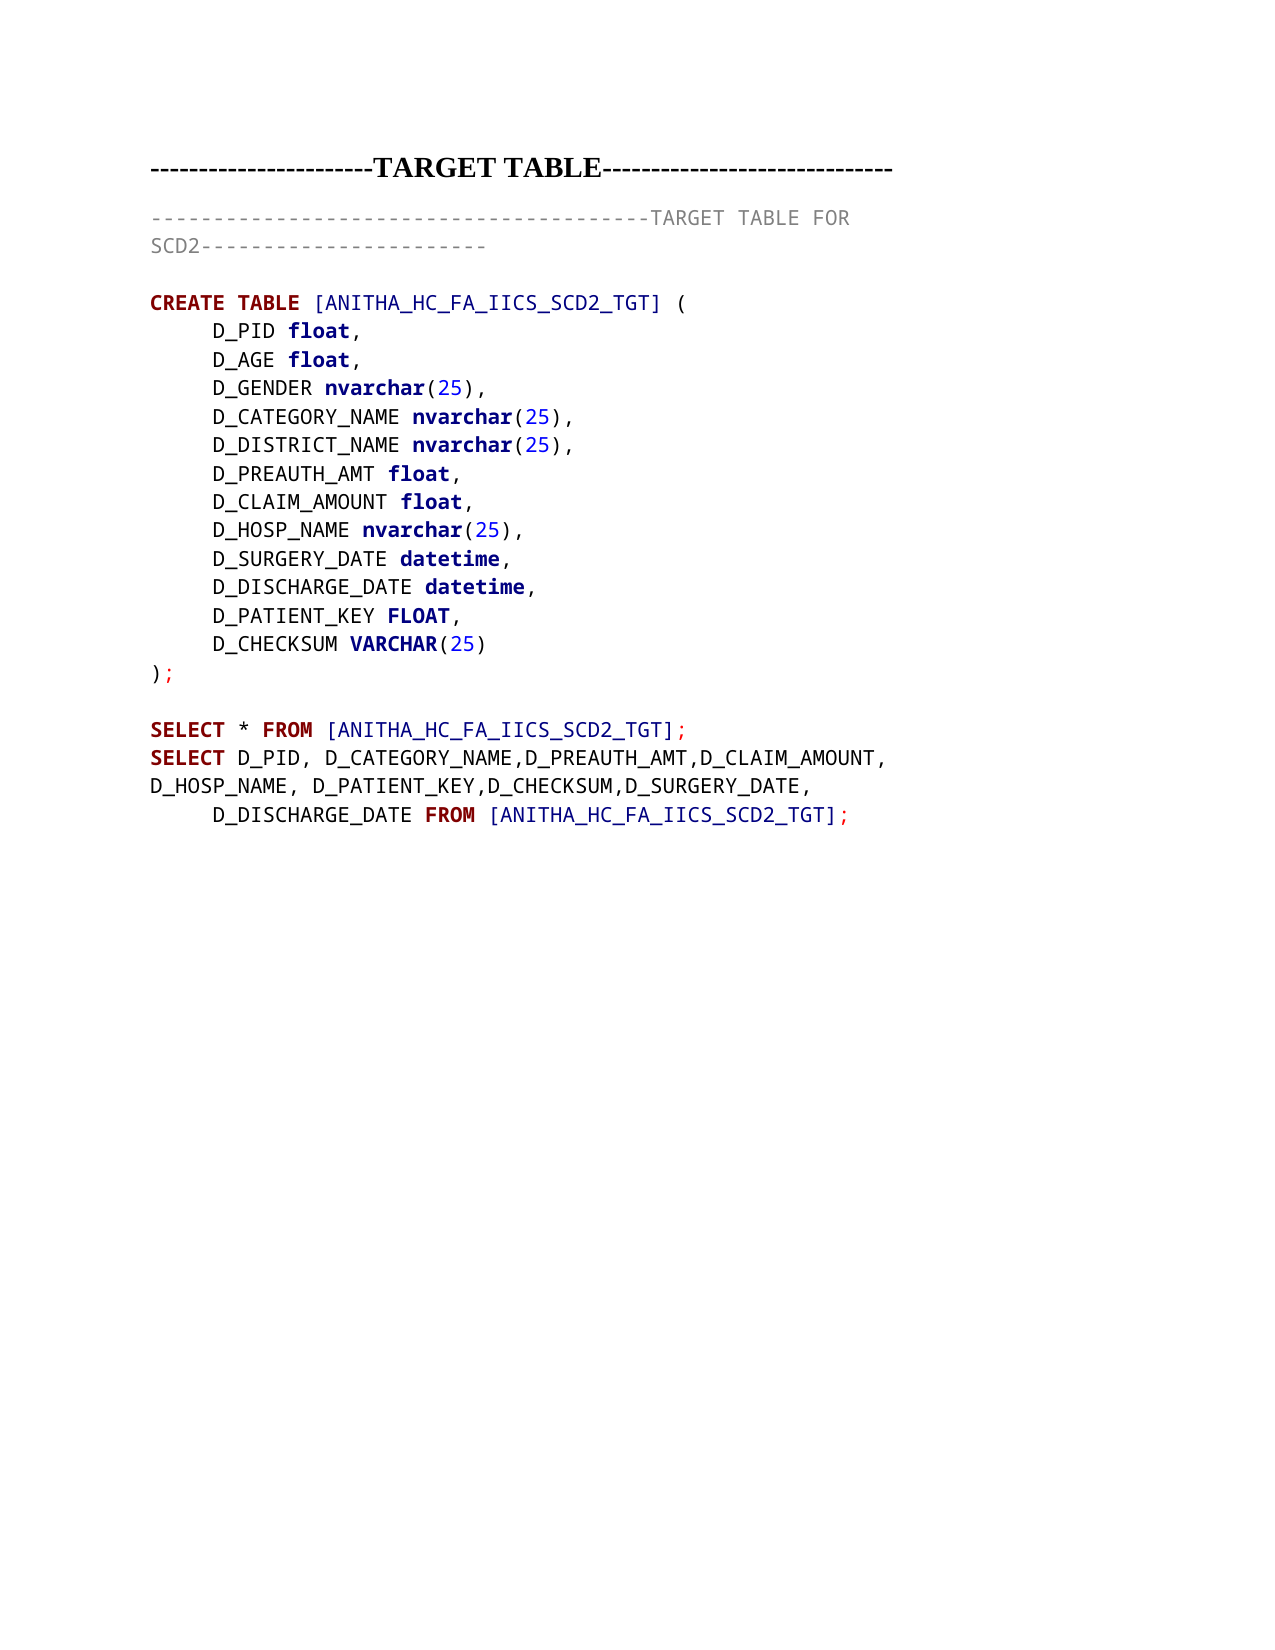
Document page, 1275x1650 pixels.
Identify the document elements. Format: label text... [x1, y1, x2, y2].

text D_PATIENT_KEY FLOAT, [150, 601, 1125, 629]
text D_PREAUTH_AMT float, [150, 459, 1125, 487]
text -----------------------TARGET TABLE------------------------------ [150, 150, 1125, 183]
text ----------------------------------------TARGET TABLE FOR SCD2----------------------- [150, 203, 1125, 260]
text ); [150, 658, 1125, 686]
text D_DISCHARGE_DATE datetime, [150, 572, 1125, 601]
text SELECT D_PID, D_CATEGORY_NAME,D_PREAUTH_AMT,D_CLAIM_AMOUNT, [150, 743, 1125, 772]
text D_HOSP_NAME nvarchar(25), [150, 516, 1125, 544]
text D_CHECKSUM VARCHAR(25) [150, 629, 1125, 658]
text D_AGE float, [150, 345, 1125, 373]
text CREATE TABLE [ANITHA_HC_FA_IICS_SCD2_TGT] ( [150, 288, 1125, 317]
text D_SURGERY_DATE datetime, [150, 544, 1125, 572]
text D_PID float, [150, 317, 1125, 345]
text D_GENDER nvarchar(25), [150, 373, 1125, 402]
text D_CATEGORY_NAME nvarchar(25), [150, 402, 1125, 430]
text D_CLAIM_AMOUNT float, [150, 487, 1125, 516]
text SELECT * FROM [ANITHA_HC_FA_IICS_SCD2_TGT]; [150, 715, 1125, 743]
text D_HOSP_NAME, D_PATIENT_KEY,D_CHECKSUM,D_SURGERY_DATE, [150, 772, 1125, 800]
text D_DISCHARGE_DATE FROM [ANITHA_HC_FA_IICS_SCD2_TGT]; [150, 800, 1125, 828]
text D_DISTRICT_NAME nvarchar(25), [150, 430, 1125, 459]
